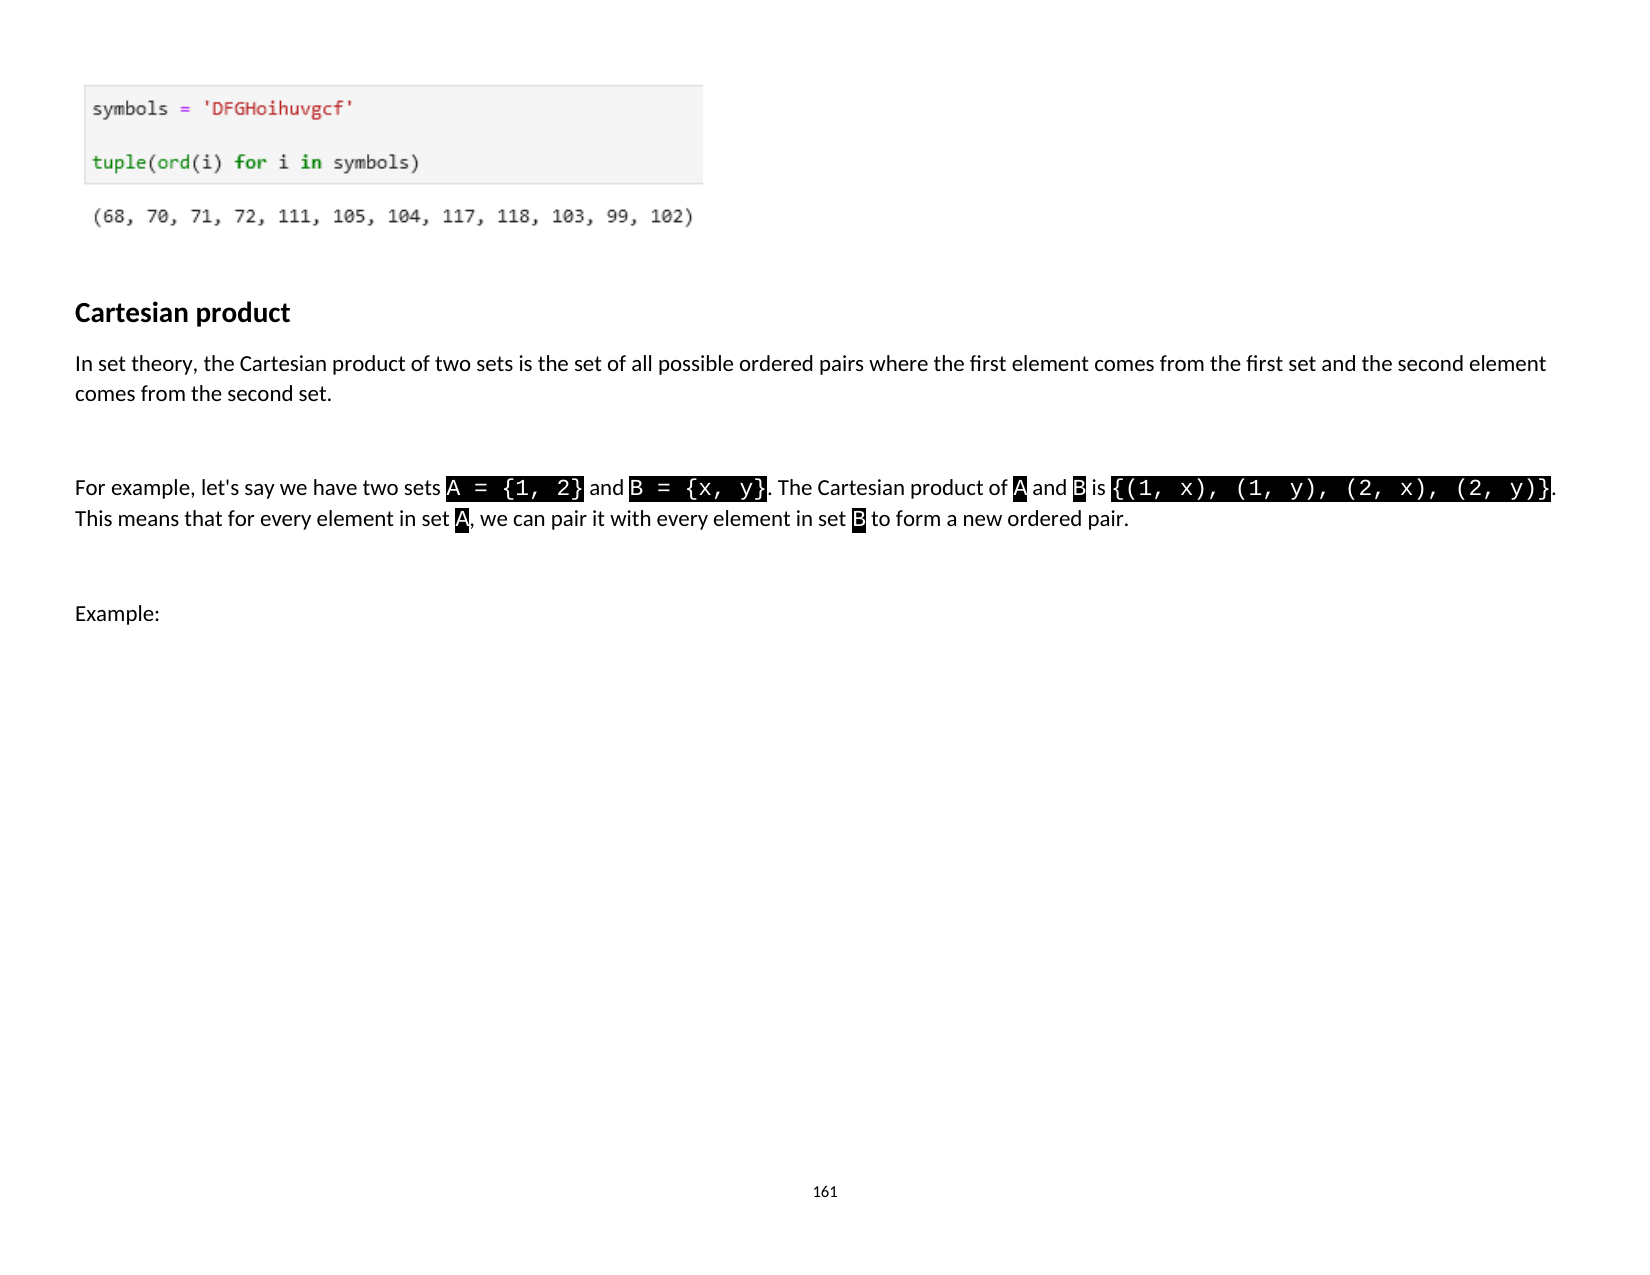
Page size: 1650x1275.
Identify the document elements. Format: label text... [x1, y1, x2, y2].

text In set theory, the Cartesian product of two sets is the set of all possible ordered pairs where the first element comes from the first set and the second element comes from the second set. [75, 349, 1575, 407]
picture [75, 75, 704, 229]
text Cartesian product [75, 294, 1575, 329]
text Example: [75, 599, 1575, 627]
text For example, let's say we have two sets A = {1, 2} and B = {x, y}. The Cartesian product of A and B is {(1, x), (1, y), (2, x), (2, y)}. This means that for every element in set A, we can pair it with every element in set B to form a new ordered pair. [75, 473, 1575, 533]
